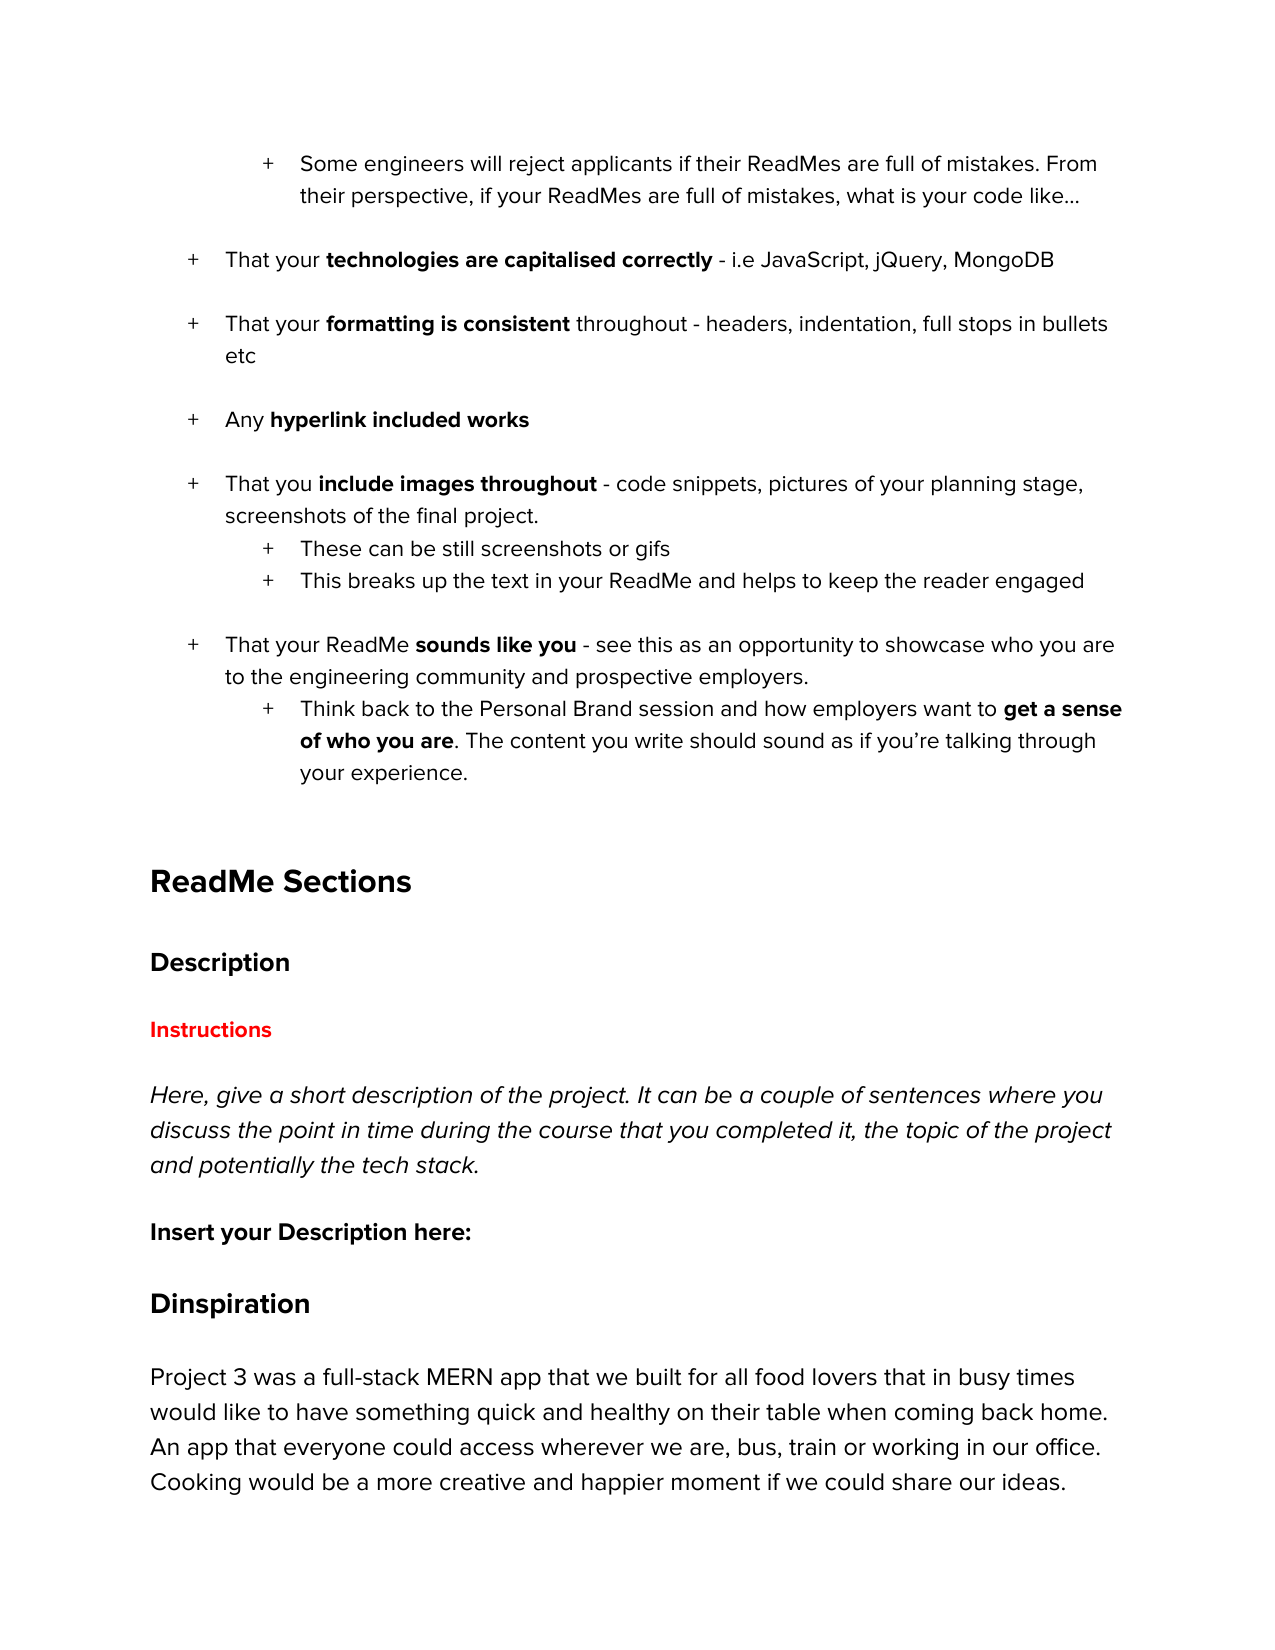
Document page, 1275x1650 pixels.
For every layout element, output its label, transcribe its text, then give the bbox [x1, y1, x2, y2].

list That your formatting is consistent throughout - headers, indentation, full stops in bullets etc [187, 310, 1125, 370]
list Think back to the Personal Brand session and how employers want to get a sense of who you are. The content you write should sound as if you’re talking through your experience. [262, 695, 1125, 787]
text Dinspiration [150, 1287, 1125, 1322]
list Some engineers will reject applicants if their ReadMes are full of mistakes. From their perspective, if your ReadMes are full of mistakes, what is your code like… [262, 150, 1125, 210]
list This breaks up the text in your ReadMe and helps to keep the reader engaged [262, 567, 1125, 595]
list Any hyperlink included works [187, 407, 1125, 434]
text ReadMe Sections [150, 862, 1125, 902]
list That you include images throughout - code snippets, pictures of your planning stage, screenshots of the final project. [187, 471, 1125, 531]
text Description [150, 946, 1125, 979]
list These can be still screenshots or gifs [262, 535, 1125, 563]
text Project 3 was a full-stack MERN app that we built for all food lovers that in busy times would like to have something quick and healthy on their table when coming back home. An app that everyone could access wherever we are, bus, train or working in our office. Cooking would be a more creative and happier moment if we could share our ideas. [150, 1363, 1125, 1498]
text Insert your Description here: [150, 1217, 1125, 1248]
list That your ReadMe sounds like you - see this as an opportunity to showcase who you are to the engineering community and prospective employers. [187, 631, 1125, 691]
list That your technologies are capitalised correctly - i.e JavaScript, jQuery, MongoDB [187, 246, 1125, 274]
text Here, give a short description of the project. It can be a couple of sentences where you discuss the point in time during the course that you completed it, the topic of the project and potentially the tech stack. [150, 1080, 1125, 1181]
text Instructions [150, 1016, 1125, 1044]
